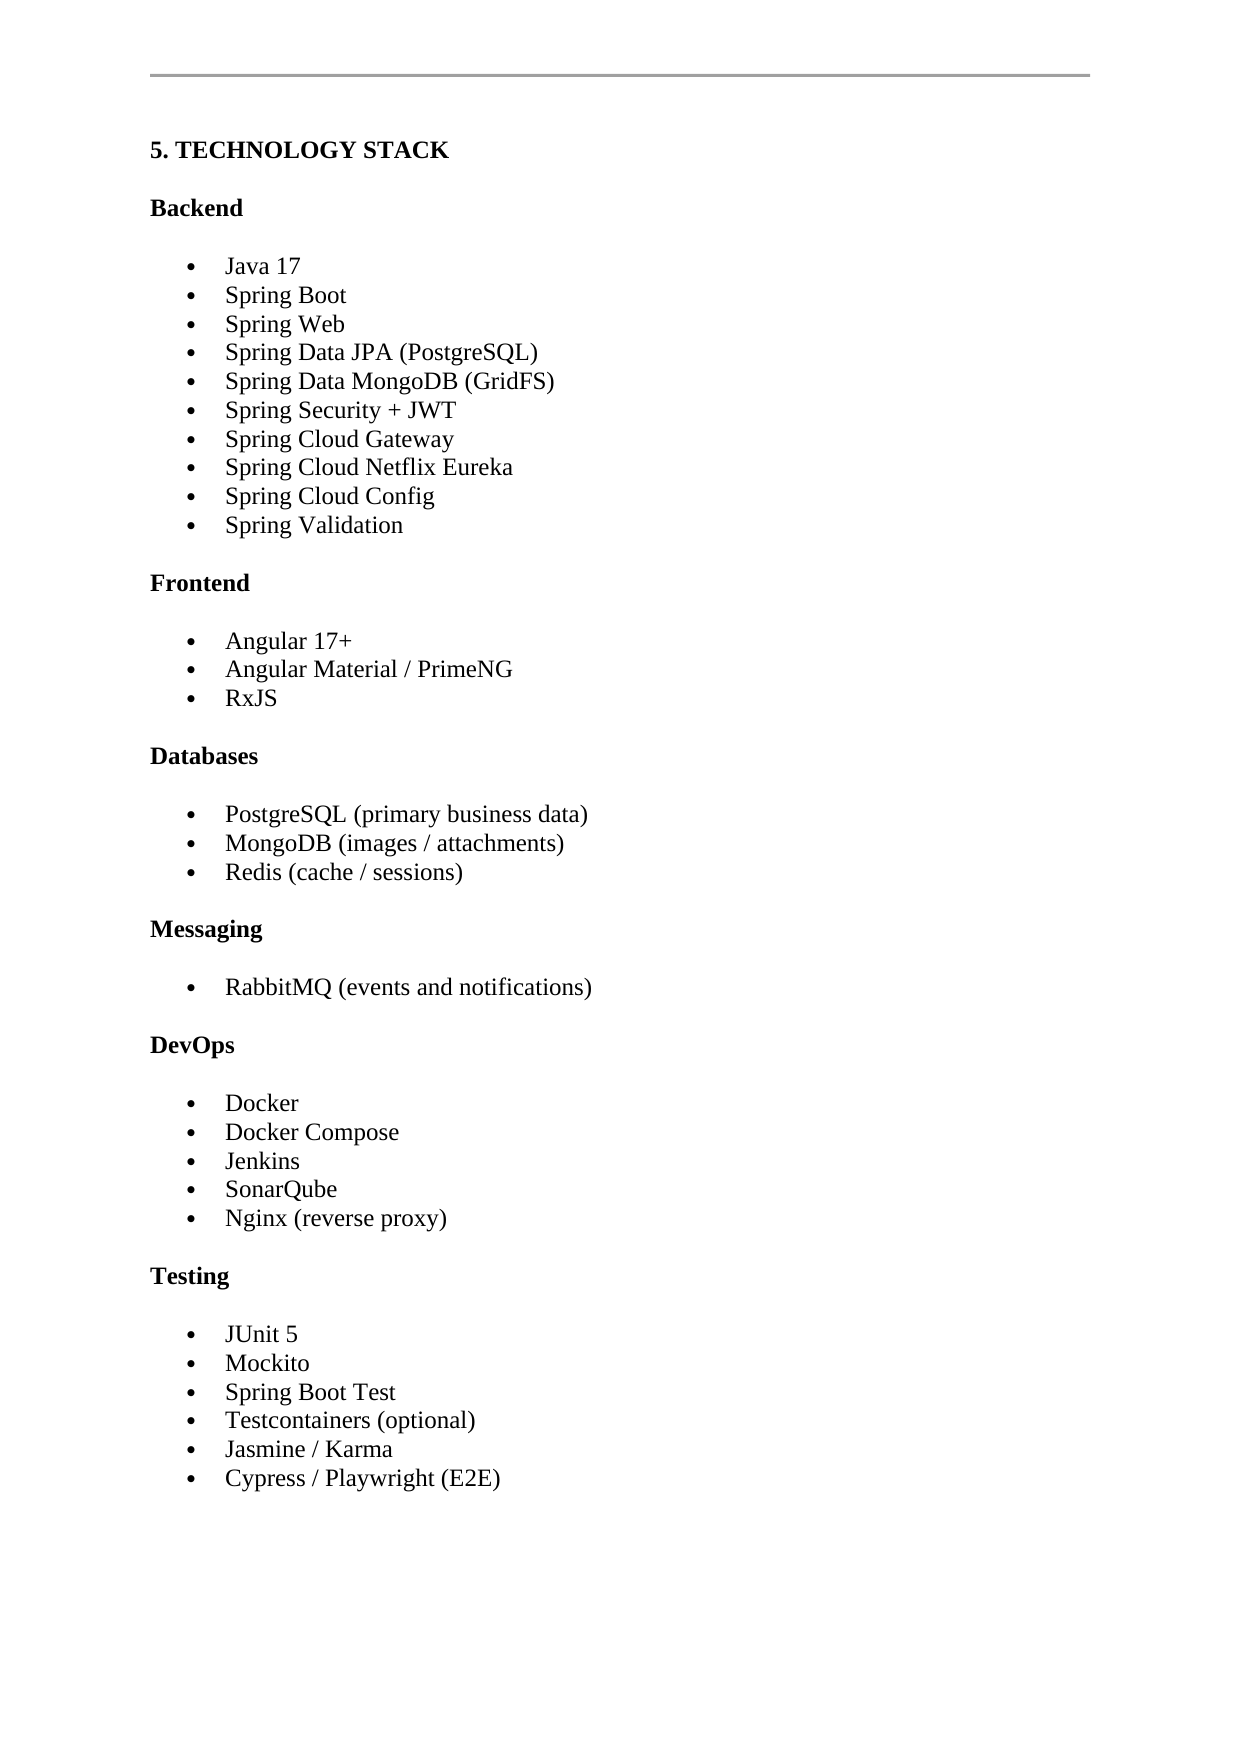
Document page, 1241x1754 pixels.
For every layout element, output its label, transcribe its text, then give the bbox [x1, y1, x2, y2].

list Spring Data MongoDB (GridFS) [187, 366, 1090, 395]
list Docker Compose [187, 1117, 1090, 1146]
text Backend [150, 193, 1090, 222]
list Angular 17+ [187, 626, 1090, 654]
list Mockito [187, 1348, 1090, 1377]
text DevOps [150, 1030, 1090, 1059]
list JUnit 5 [187, 1319, 1090, 1348]
list Cypress / Playwright (E2E) [187, 1463, 1090, 1492]
list Angular Material / PrimeNG [187, 654, 1090, 683]
list Java 17 [187, 251, 1090, 280]
list Spring Web [187, 309, 1090, 337]
text Frontend [150, 568, 1090, 597]
text Databases [150, 741, 1090, 770]
text 5. TECHNOLOGY STACK [150, 135, 1090, 164]
list Jenkins [187, 1146, 1090, 1174]
list Spring Cloud Gateway [187, 424, 1090, 452]
list SonarQube [187, 1174, 1090, 1203]
text Testing [150, 1261, 1090, 1290]
list PostgreSQL (primary business data) [187, 799, 1090, 828]
list Spring Boot Test [187, 1377, 1090, 1405]
list Jasmine / Karma [187, 1434, 1090, 1463]
list Spring Cloud Netflix Eureka [187, 452, 1090, 481]
text Messaging [150, 914, 1090, 943]
list Nginx (reverse proxy) [187, 1203, 1090, 1232]
list Spring Security + JWT [187, 395, 1090, 424]
list Spring Validation [187, 510, 1090, 539]
list Redis (cache / sessions) [187, 857, 1090, 885]
list Spring Boot [187, 280, 1090, 309]
list RabbitMQ (events and notifications) [187, 972, 1090, 1001]
list Spring Cloud Config [187, 481, 1090, 510]
list MongoDB (images / attachments) [187, 828, 1090, 857]
list Testcontainers (optional) [187, 1405, 1090, 1434]
list Docker [187, 1088, 1090, 1117]
list Spring Data JPA (PostgreSQL) [187, 337, 1090, 366]
list RxJS [187, 683, 1090, 712]
